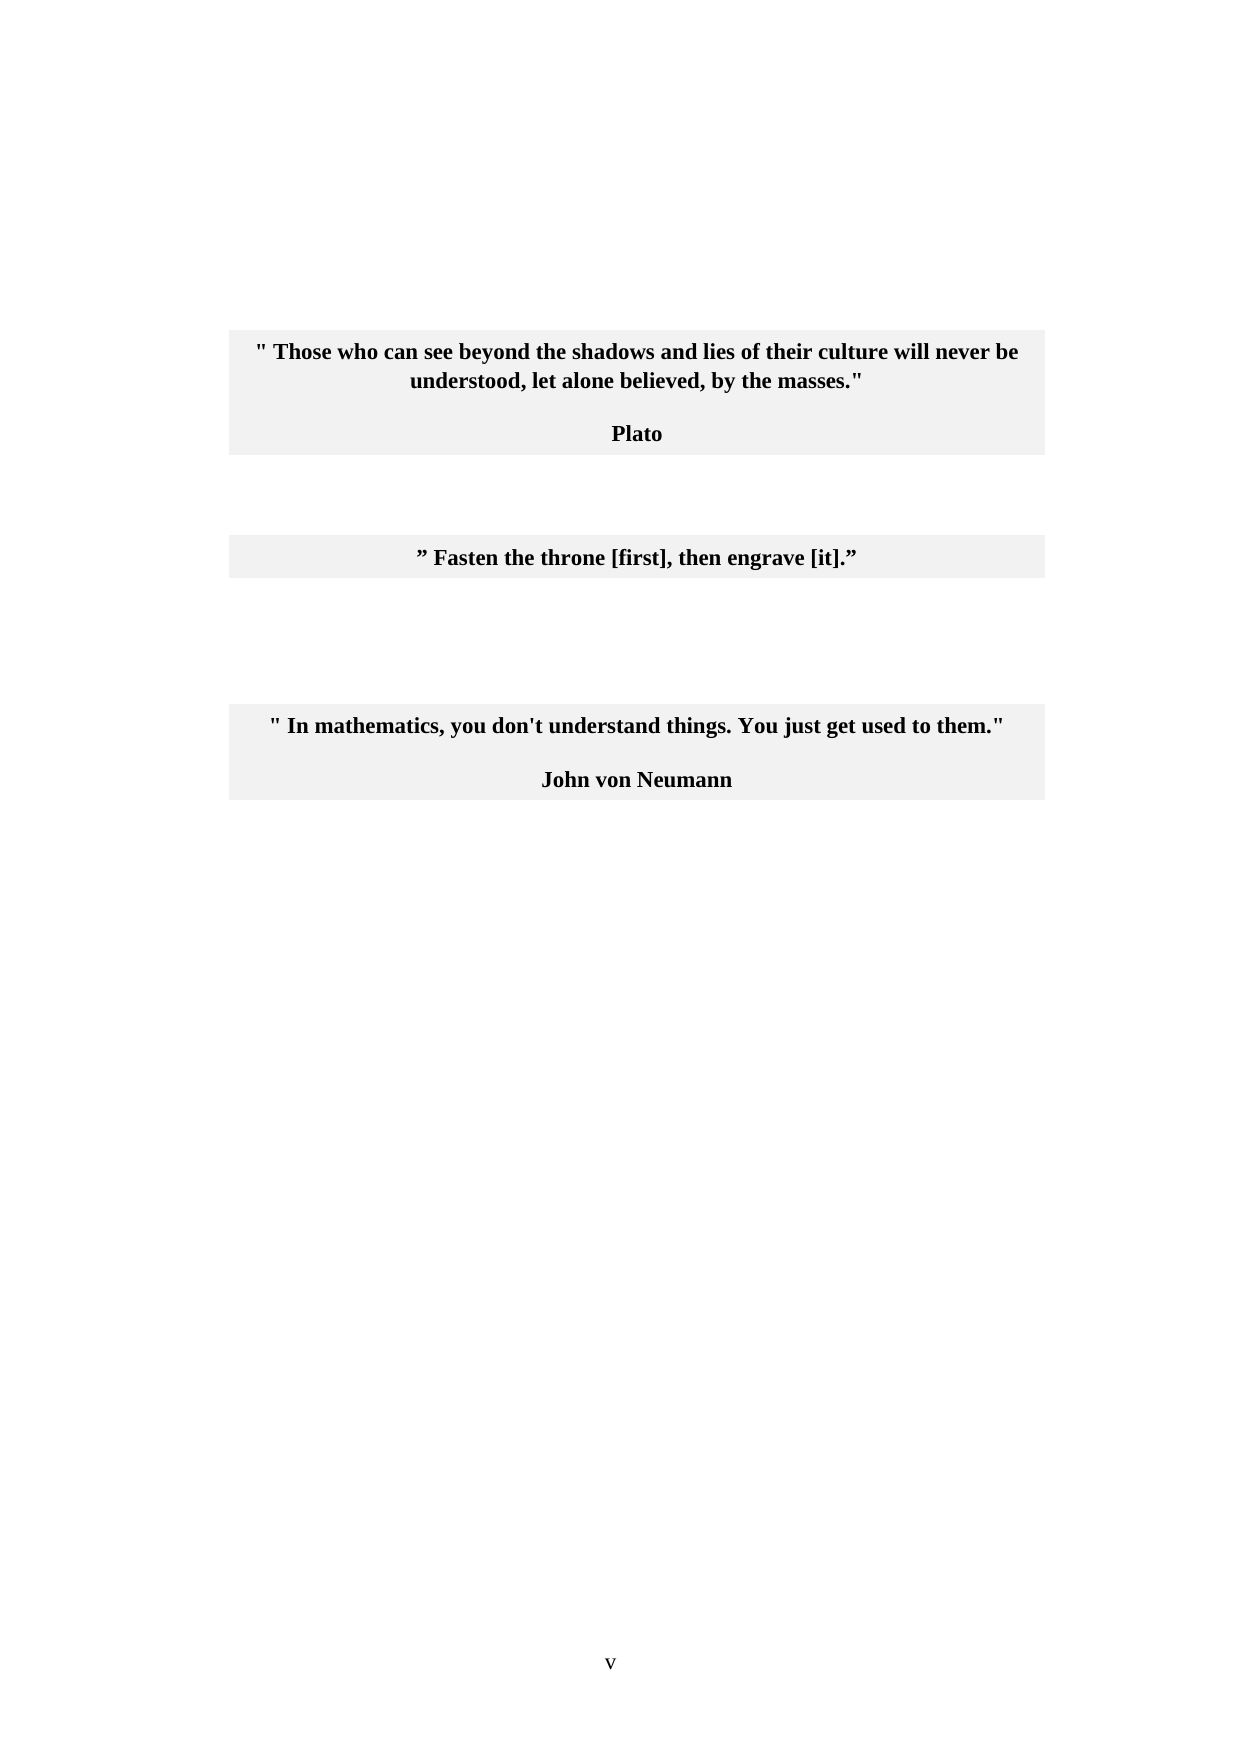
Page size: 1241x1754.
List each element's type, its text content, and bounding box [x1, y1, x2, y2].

text " In mathematics, you don't understand things. You just get used to them." [229, 710, 1045, 739]
text ” Fasten the throne [first], then engrave [it].” [229, 542, 1045, 572]
text John von Neumann [229, 757, 1045, 794]
text " Those who can see beyond the shadows and lies of their culture will never be understood, let alone believed, by the masses." [229, 336, 1045, 393]
text Plato [229, 412, 1045, 448]
